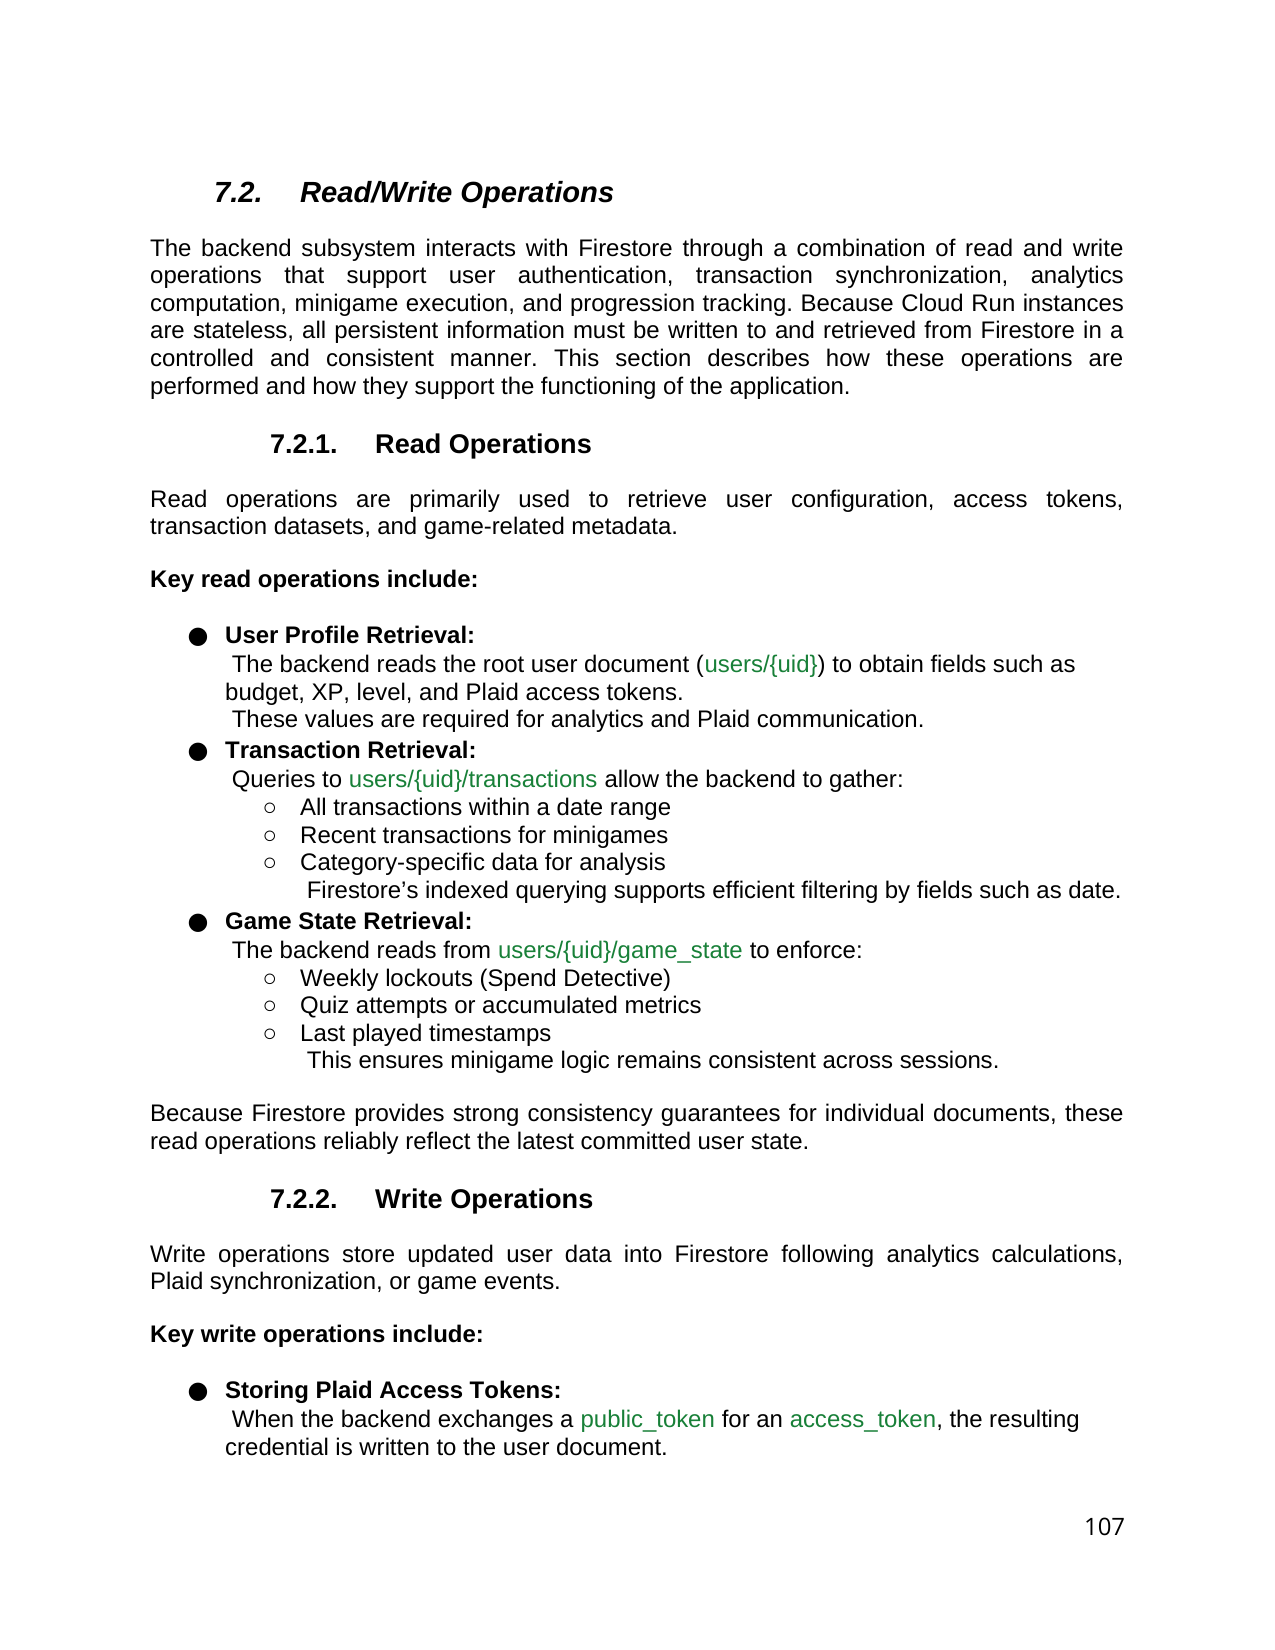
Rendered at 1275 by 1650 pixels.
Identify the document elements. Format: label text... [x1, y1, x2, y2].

list Quiz attempts or accumulated metrics [262, 991, 1125, 1019]
text Because Firestore provides strong consistency guarantees for individual documents, these read operations reliably reflect the latest committed user state. [150, 1099, 1125, 1154]
subtitle Read Operations [337, 428, 1125, 459]
text The backend subsystem interacts with Firestore through a combination of read and write operations that support user authentication, transaction synchronization, analytics computation, minigame execution, and progression tracking. Because Cloud Run instances are stateless, all persistent information must be written to and retrieved from Firestore in a controlled and consistent manner. This section describes how these operations are performed and how they support the functioning of the application. [150, 233, 1125, 399]
list Recent transactions for minigames [262, 821, 1125, 848]
text Read operations are primarily used to retrieve user configuration, access tokens, transaction datasets, and game-related metadata. [150, 484, 1125, 540]
text Key read operations include: [150, 565, 1125, 592]
list Last played timestamps This ensures minigame logic remains consistent across sessions. [262, 1019, 1125, 1074]
list Category-specific data for analysis Firestore’s indexed querying supports efficient filtering by fields such as date. [262, 848, 1125, 903]
list Storing Plaid Access Tokens: When the backend exchanges a public_token for an access_token, the resulting credential is written to the user document. [187, 1372, 1125, 1460]
list User Profile Retrieval: The backend reads the root user document (users/{uid}) to obtain fields such as budget, XP, level, and Plaid access tokens. These values are required for analytics and Plaid communication. [187, 617, 1125, 733]
list All transactions within a date range [262, 793, 1125, 821]
text Write operations store updated user data into Firestore following analytics calculations, Plaid synchronization, or game events. [150, 1240, 1125, 1295]
list Game State Retrieval: The backend reads from users/{uid}/game_state to enforce: [187, 903, 1125, 964]
subtitle Read/Write Operations [262, 175, 1125, 208]
list Weekly lockouts (Spend Detective) [262, 964, 1125, 991]
subtitle Write Operations [337, 1183, 1125, 1215]
text Key write operations include: [150, 1320, 1125, 1347]
list Transaction Retrieval: Queries to users/{uid}/transactions allow the backend to gather: [187, 733, 1125, 793]
